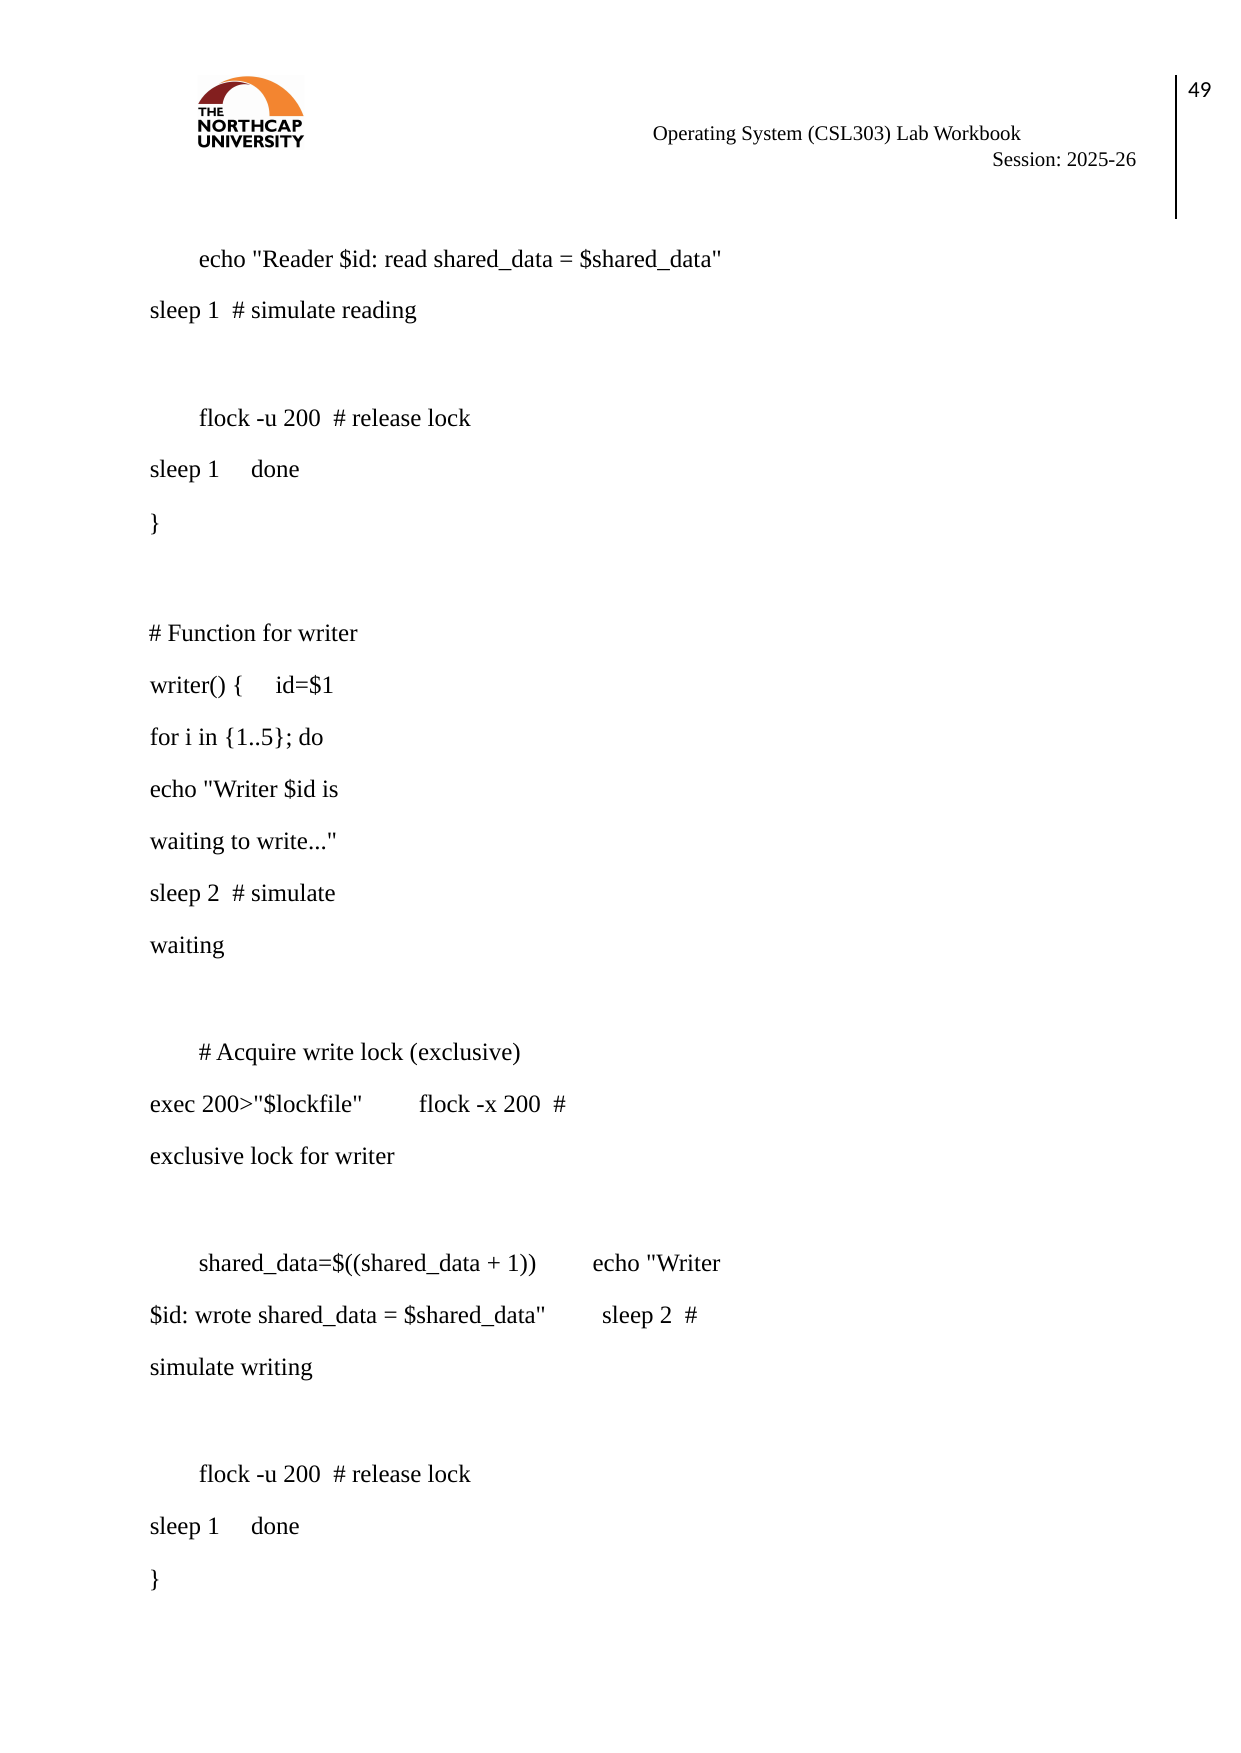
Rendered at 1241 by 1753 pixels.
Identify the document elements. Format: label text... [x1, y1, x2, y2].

text echo "Reader $id: read shared_data = $shared_data" sleep 1 # simulate reading [148, 244, 775, 324]
text # Function for writer writer() { id=$1 for i in {1..5}; do echo "Writer $id is waiting to write..." sleep 2 # simulate waiting [148, 618, 360, 959]
text } [148, 1564, 879, 1593]
text } [148, 508, 879, 537]
picture [197, 75, 305, 150]
text # Acquire write lock (exclusive) exec 200>"$lockfile" flock -x 200 # exclusive lock for writer [148, 1037, 599, 1170]
text flock -u 200 # release lock sleep 1 done [148, 403, 473, 483]
text flock -u 200 # release lock sleep 1 done [148, 1459, 473, 1539]
text shared_data=$((shared_data + 1)) echo "Writer $id: wrote shared_data = $shared_data" sleep 2 # simulate writing [148, 1248, 732, 1381]
